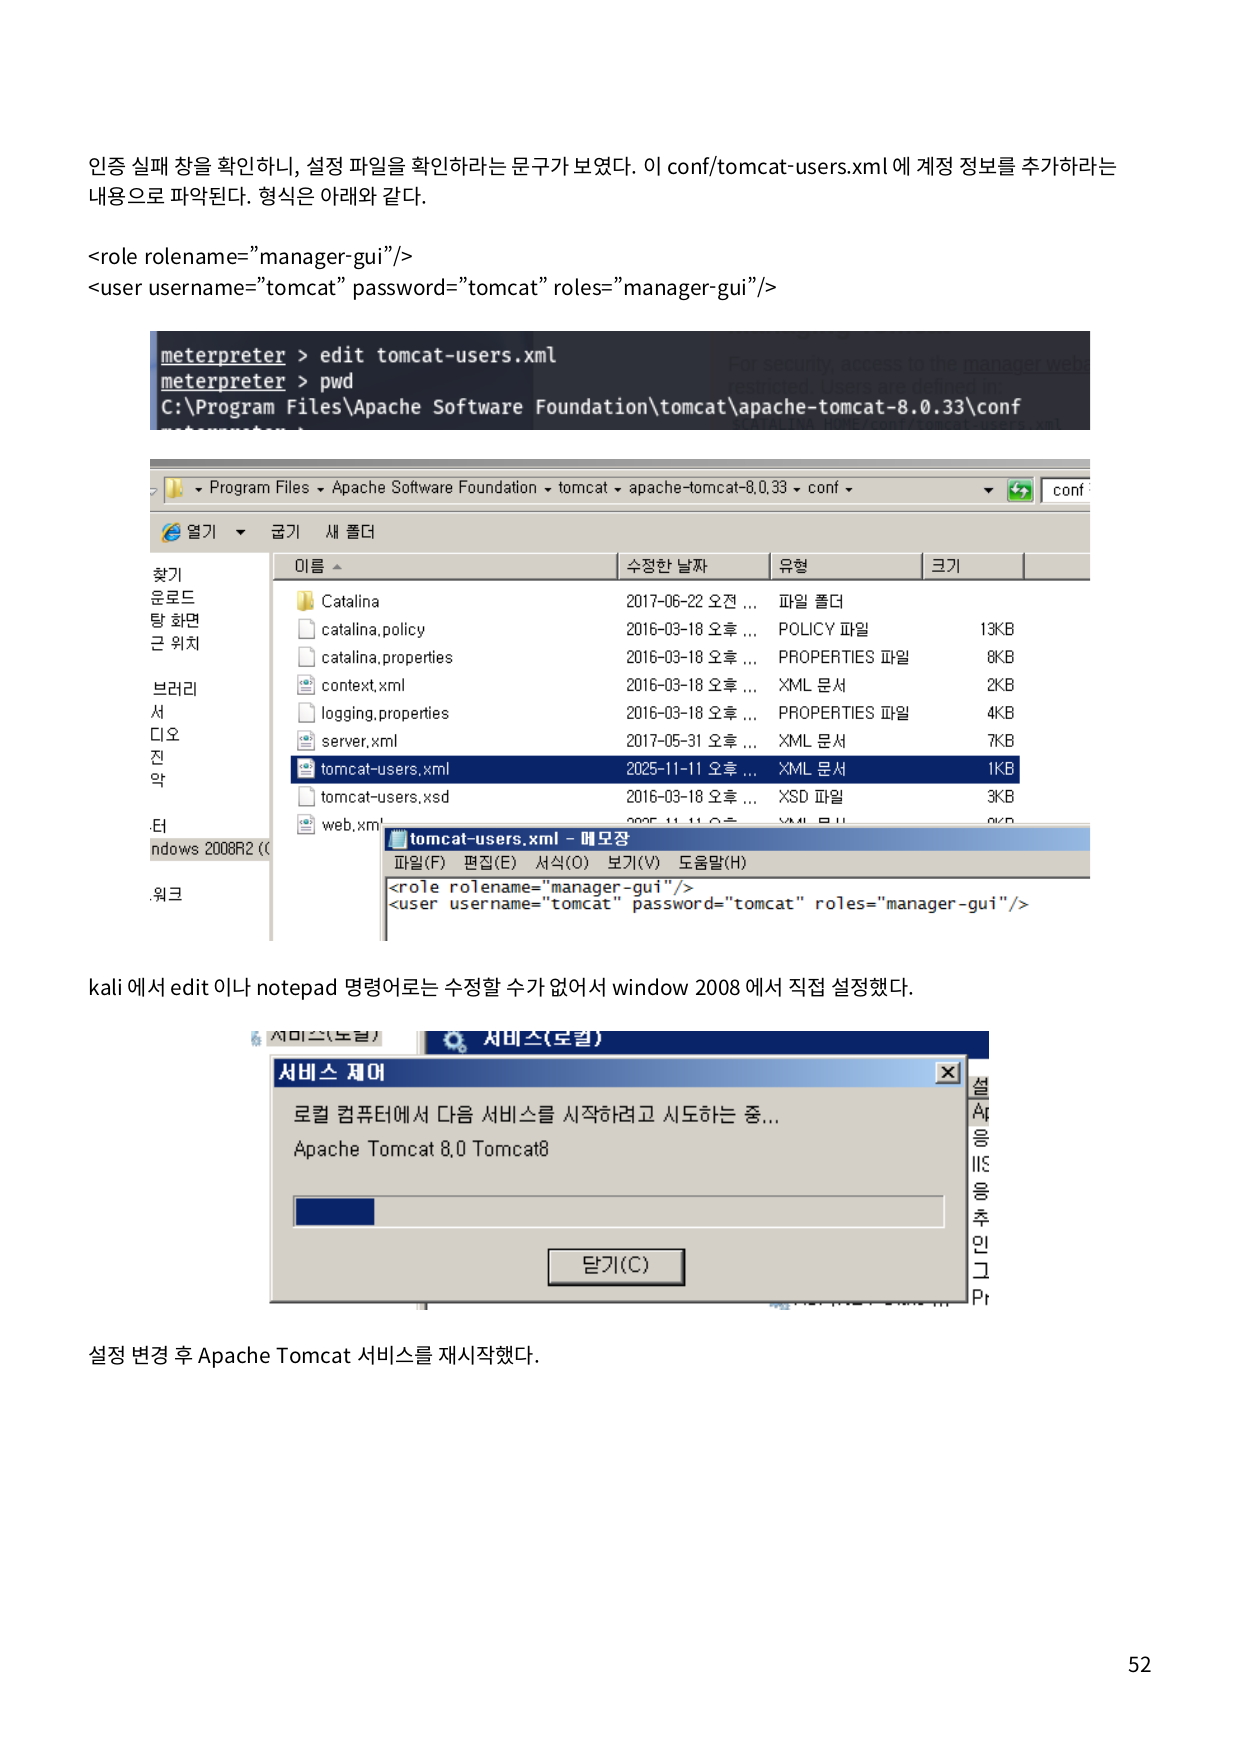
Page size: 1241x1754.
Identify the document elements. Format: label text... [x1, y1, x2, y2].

picture [150, 331, 1091, 430]
text kali에서 edit이나 notepad 명령어로는 수정할 수가 없어서 window 2008에서 직접 설정했다. [88, 971, 1152, 1001]
text 인증 실패 창을 확인하니, 설정 파일을 확인하라는 문구가 보였다. 이 conf/tomcat-users.xml에 계정 정보를 추가하라는 내용으로 파악된다. 형식은 아래와 같다. [88, 150, 1152, 210]
picture [251, 1031, 989, 1310]
text <user username=”tomcat” password=”tomcat” roles=”manager-gui”/> [88, 271, 1152, 301]
text <role rolename=”manager-gui”/> [88, 241, 1152, 271]
picture [150, 459, 1091, 941]
text 설정 변경 후 Apache Tomcat 서비스를 재시작했다. [88, 1339, 1152, 1370]
